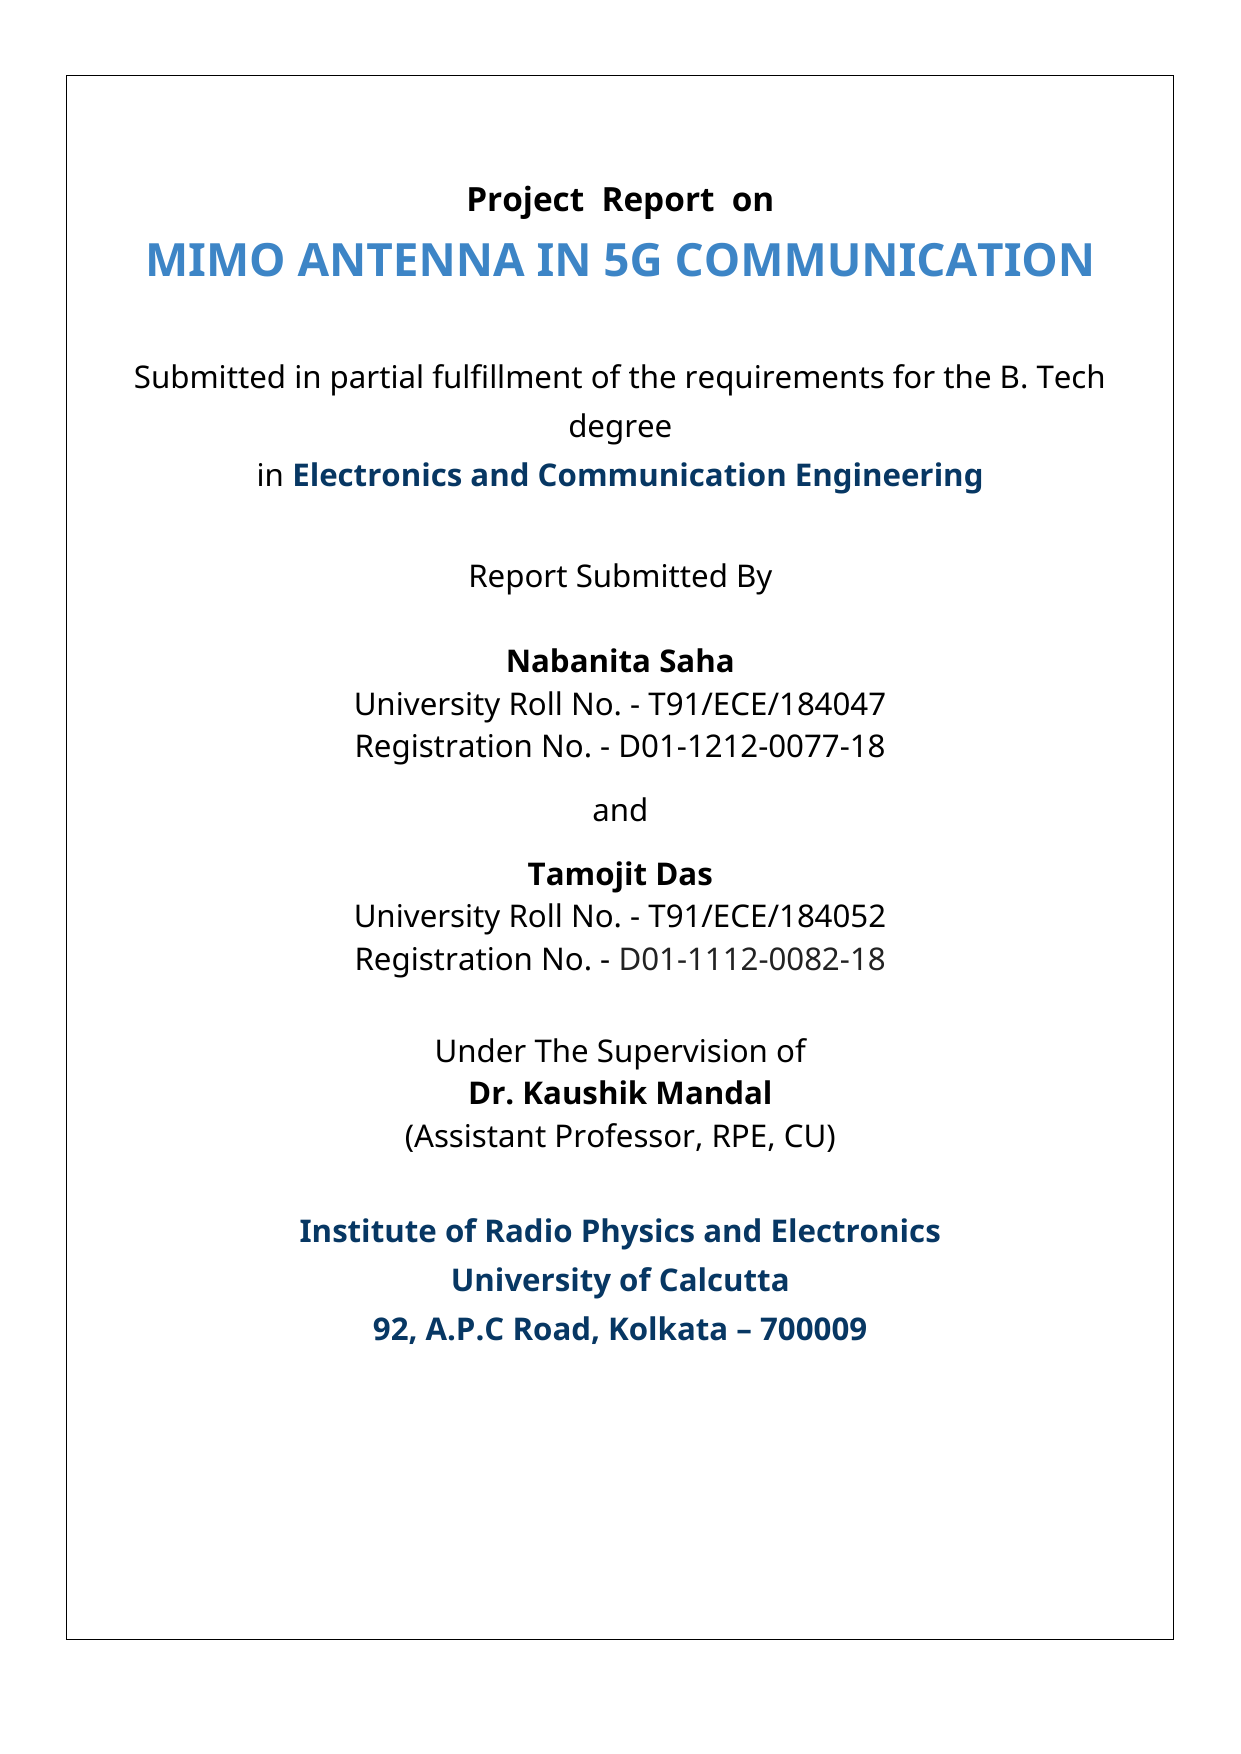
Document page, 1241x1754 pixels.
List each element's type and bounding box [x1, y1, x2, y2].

table_header [67, 76, 1173, 1639]
